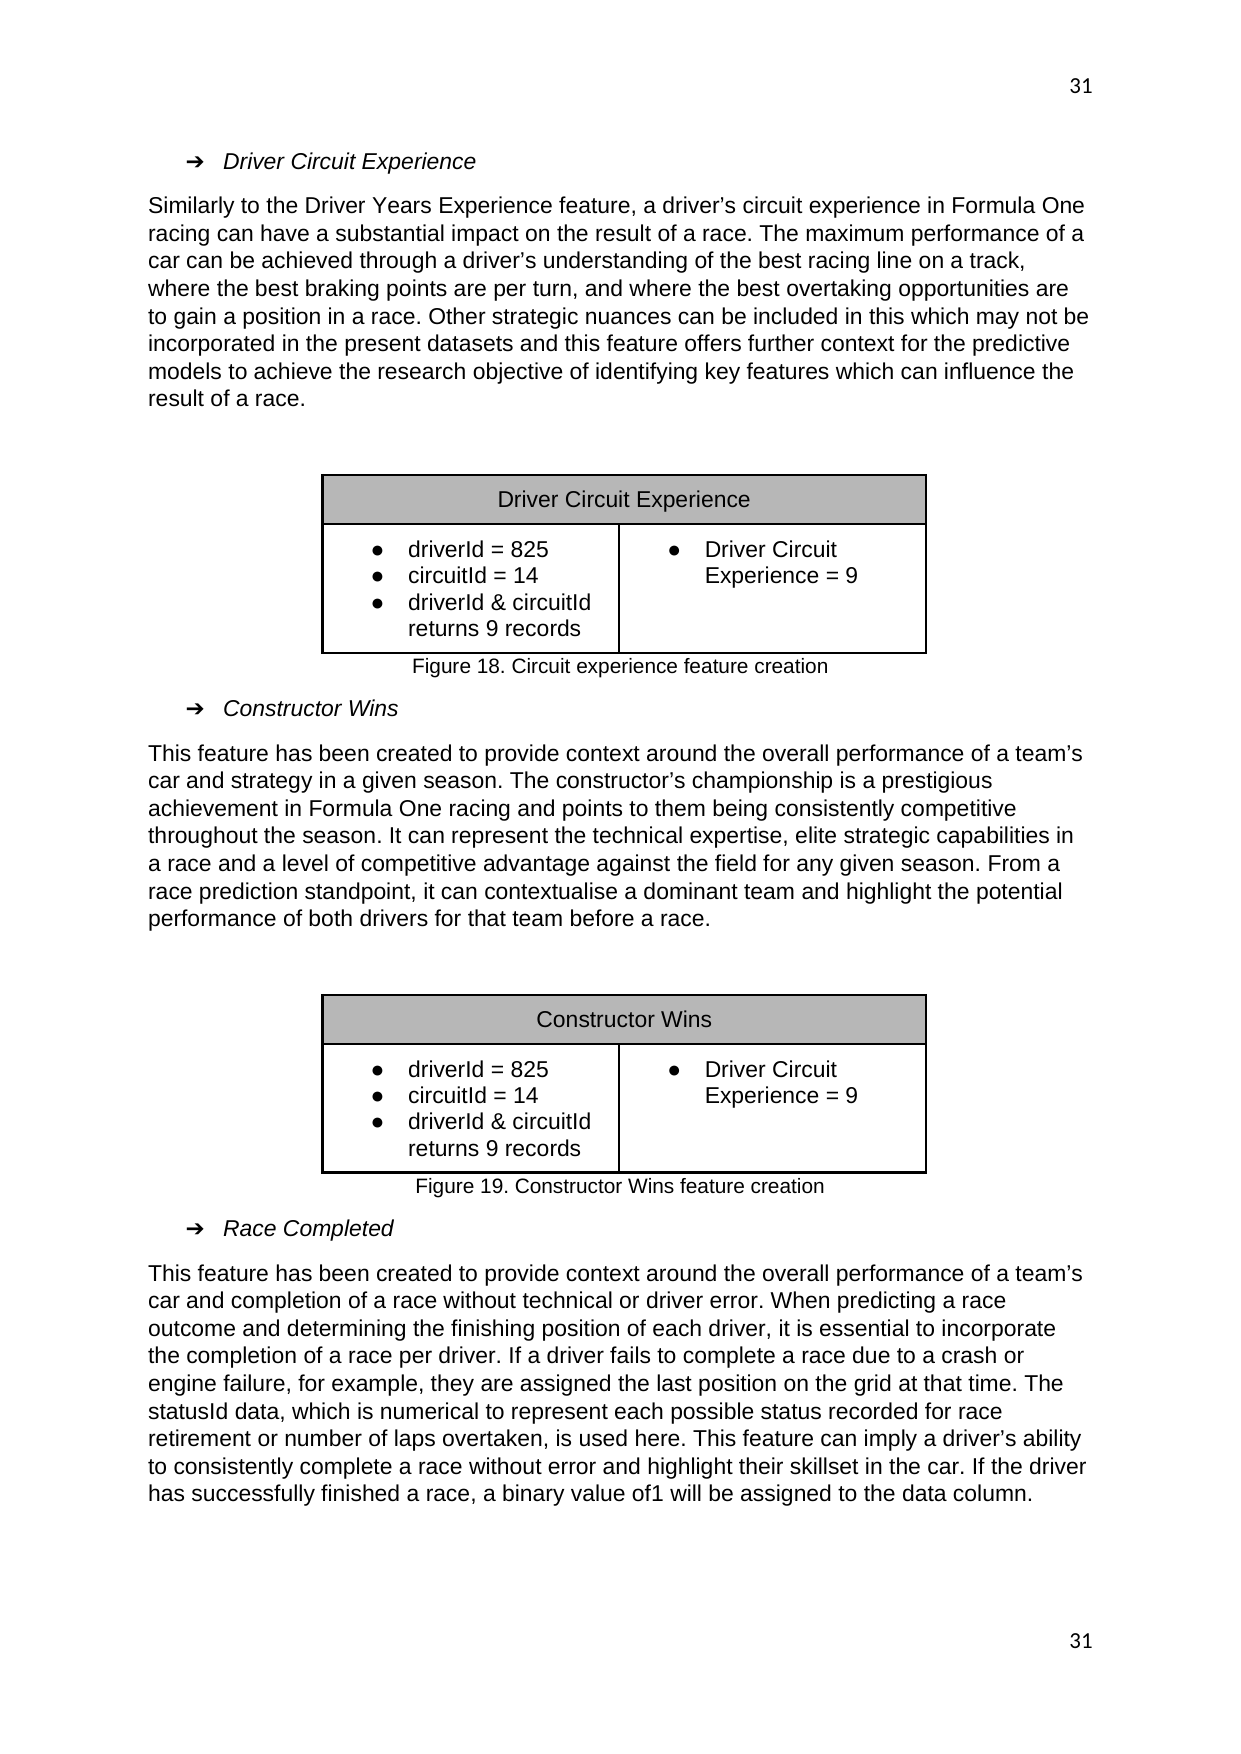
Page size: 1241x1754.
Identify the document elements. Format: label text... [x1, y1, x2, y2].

text Similarly to the Driver Years Experience feature, a driver’s circuit experience in Formula One racing can have a substantial impact on the result of a race. The maximum performance of a car can be achieved through a driver’s understanding of the best racing line on a track, where the best braking points are per turn, and where the best overtaking opportunities are to gain a position in a race. Other strategic nuances can be included in this which may not be incorporated in the present datasets and this feature offers further context for the predictive models to achieve the research objective of identifying key features which can influence the result of a race. [148, 192, 1092, 412]
text Figure 18. Circuit experience feature creation [148, 654, 1092, 678]
list Race Completed [185, 1215, 1092, 1242]
table_header Constructor Wins [324, 996, 925, 1043]
list Driver Circuit Experience [185, 148, 1092, 174]
table_header Driver Circuit Experience [324, 476, 925, 523]
table_cell driverId = 825 circuitId = 14 driverId & circuitId returns 9 records [324, 525, 618, 652]
table_cell Driver Circuit Experience = 9 [620, 1045, 925, 1171]
text Figure 19. Constructor Wins feature creation [148, 1173, 1092, 1197]
table_cell Driver Circuit Experience = 9 [620, 525, 925, 652]
list Constructor Wins [185, 695, 1092, 722]
text This feature has been created to provide context around the overall performance of a team’s car and strategy in a given season. The constructor’s championship is a prestigious achievement in Formula One racing and points to them being consistently competitive throughout the season. It can represent the technical expertise, elite strategic capabilities in a race and a level of competitive advantage against the field for any given season. From a race prediction standpoint, it can contextualise a dominant team and highlight the potential performance of both drivers for that team before a race. [148, 740, 1092, 932]
text This feature has been created to provide context around the overall performance of a team’s car and completion of a race without technical or driver error. When predicting a race outcome and determining the finishing position of each driver, it is essential to incorporate the completion of a race per driver. If a driver fails to complete a race due to a crash or engine failure, for example, they are assigned the last position on the grid at that time. The statusId data, which is numerical to represent each possible status recorded for race retirement or number of laps overtaken, is used here. This feature can imply a driver’s ability to consistently complete a race without error and highlight their skillset in the car. If the driver has successfully finished a race, a binary value of1 will be assigned to the data column. [148, 1259, 1092, 1507]
table_cell driverId = 825 circuitId = 14 driverId & circuitId returns 9 records [324, 1045, 618, 1171]
